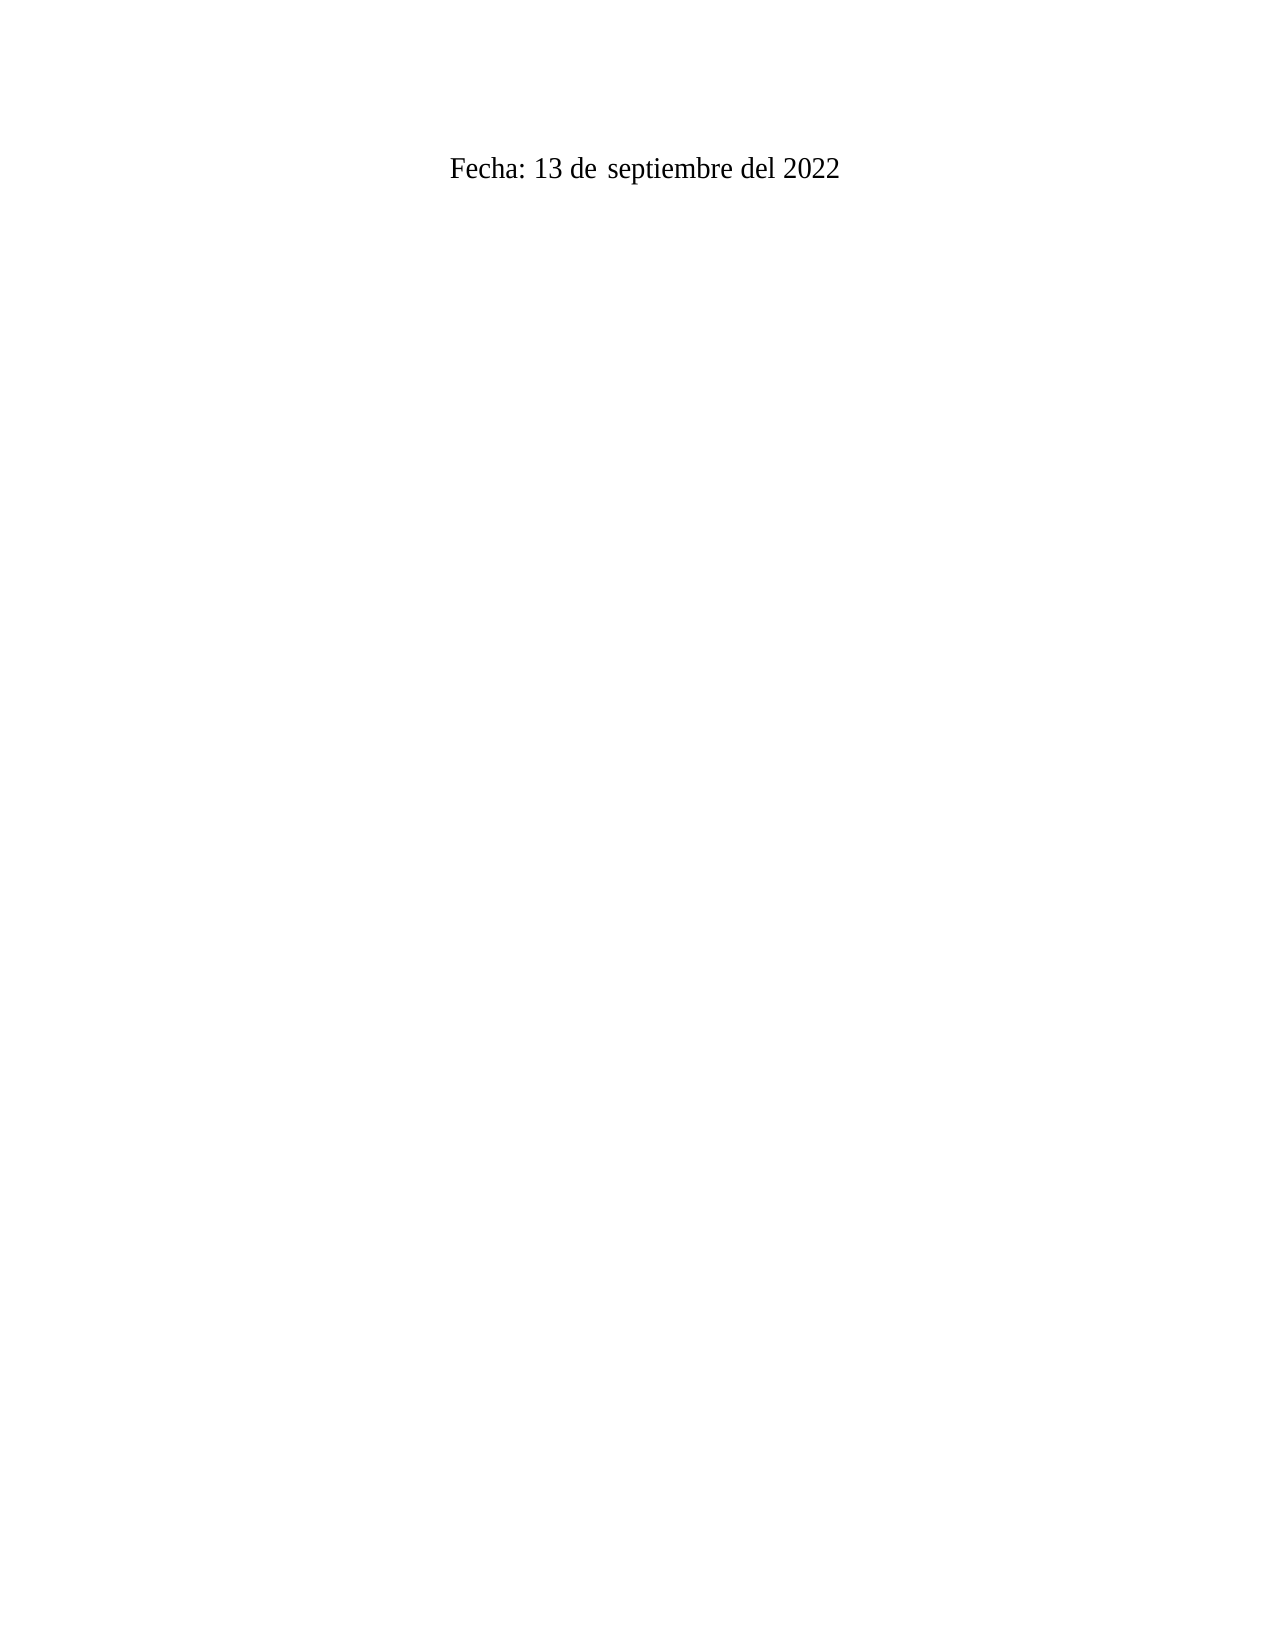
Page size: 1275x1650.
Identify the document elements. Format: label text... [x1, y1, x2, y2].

text Fecha: 13 de septiembre del 2022 [150, 150, 1139, 185]
